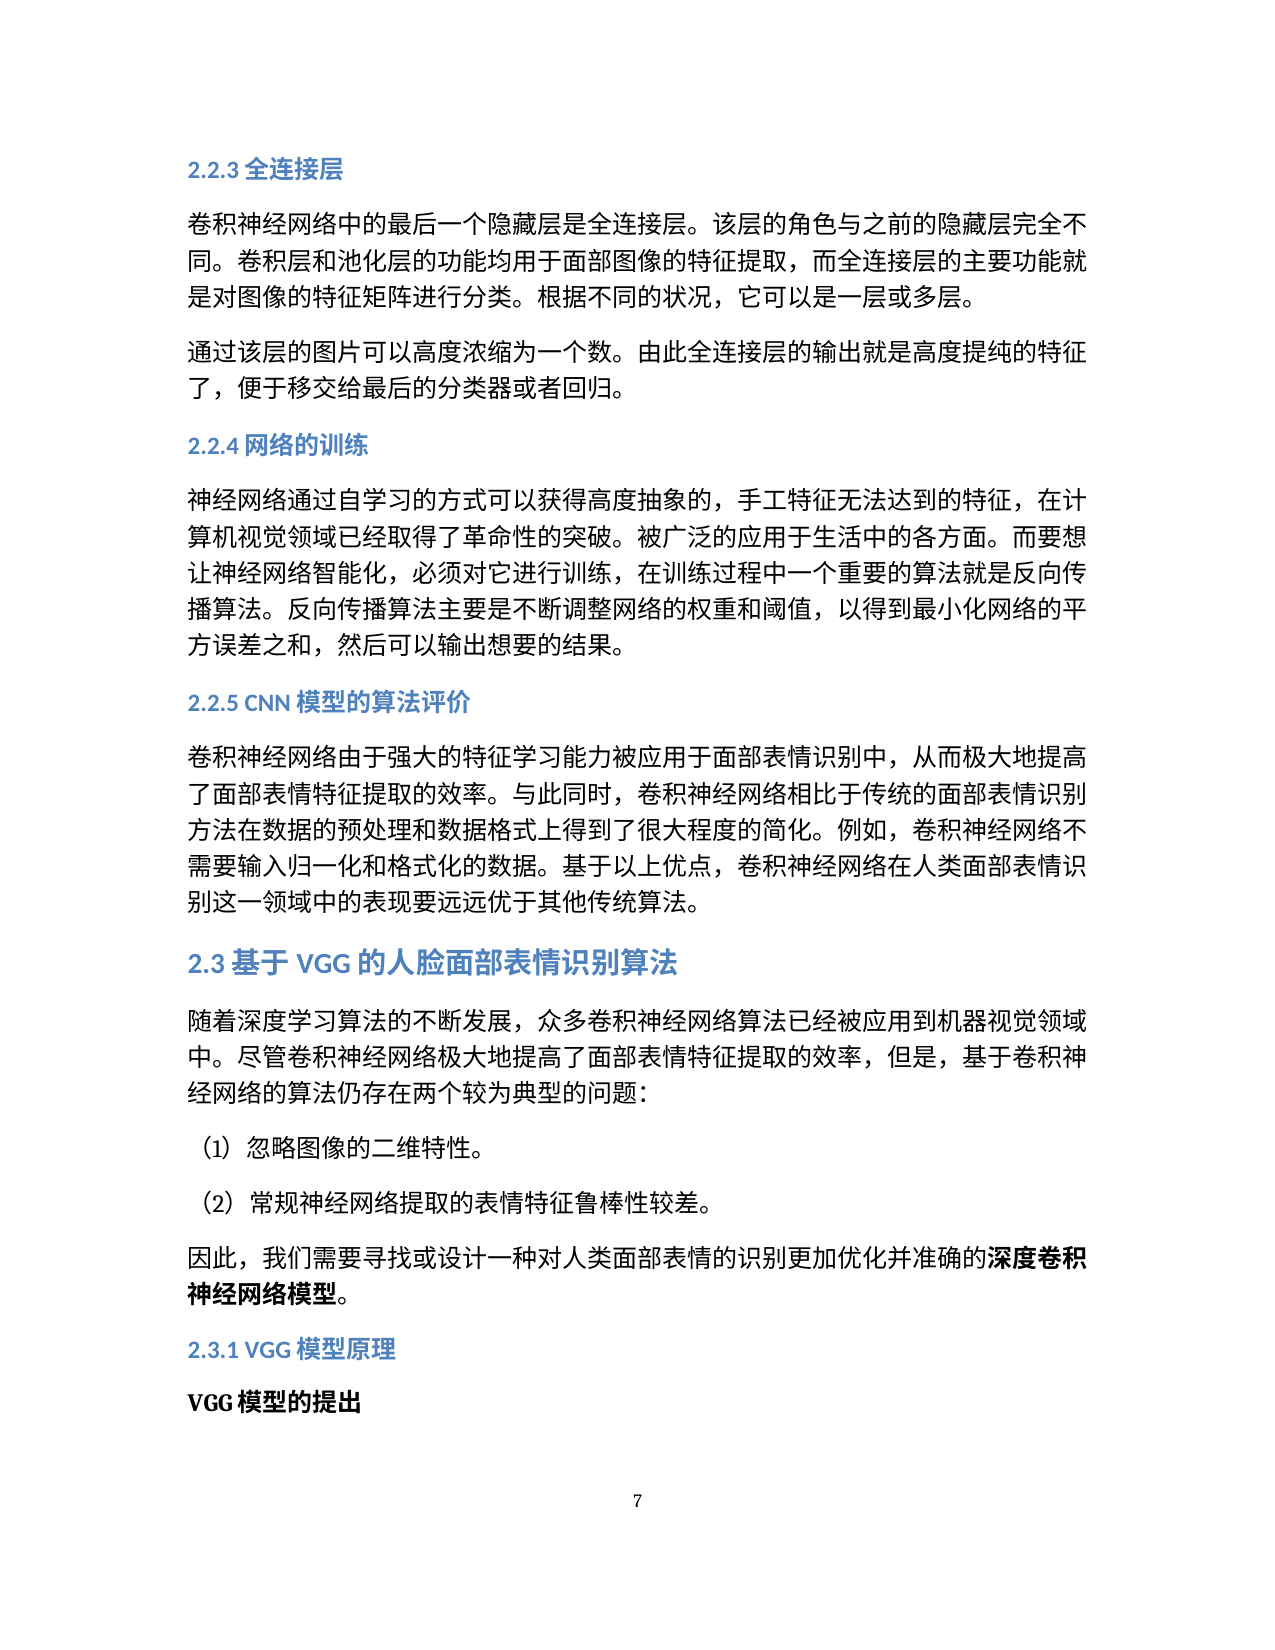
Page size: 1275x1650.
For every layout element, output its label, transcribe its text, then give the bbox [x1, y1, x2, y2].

subtitle 2.2.4 网络的训练 [187, 426, 1087, 462]
subtitle 2.3 基于 VGG 的人脸面部表情识别算法 [187, 940, 1087, 982]
text 因此，我们需要寻找或设计一种对人类面部表情的识别更加优化并准确的深度卷积神经网络模型。 [187, 1238, 1087, 1311]
text 神经网络通过自学习的方式可以获得高度抽象的，手工特征无法达到的特征，在计算机视觉领域已经取得了革命性的突破。被广泛的应用于生活中的各方面。而要想让神经网络智能化，必须对它进行训练，在训练过程中一个重要的算法就是反向传播算法。反向传播算法主要是不断调整网络的权重和阈值，以得到最小化网络的平方误差之和，然后可以输出想要的结果。 [187, 481, 1087, 662]
text （2）常规神经网络提取的表情特征鲁棒性较差。 [187, 1183, 1087, 1220]
subtitle 2.2.3 全连接层 [187, 150, 1087, 186]
text 随着深度学习算法的不断发展，众多卷积神经网络算法已经被应用到机器视觉领域中。尽管卷积神经网络极大地提高了面部表情特征提取的效率，但是，基于卷积神经网络的算法仍存在两个较为典型的问题： [187, 1001, 1087, 1110]
text 卷积神经网络中的最后一个隐藏层是全连接层。该层的角色与之前的隐藏层完全不同。卷积层和池化层的功能均用于面部图像的特征提取，而全连接层的主要功能就是对图像的特征矩阵进行分类。根据不同的状况，它可以是一层或多层。 [187, 205, 1087, 314]
text 通过该层的图片可以高度浓缩为一个数。由此全连接层的输出就是高度提纯的特征了，便于移交给最后的分类器或者回归。 [187, 332, 1087, 405]
text （1）忽略图像的二维特性。 [187, 1128, 1087, 1165]
text VGG模型的提出 [187, 1385, 1087, 1419]
subtitle 2.3.1 VGG模型原理 [187, 1332, 1087, 1366]
text 卷积神经网络由于强大的特征学习能力被应用于面部表情识别中，从而极大地提高了面部表情特征提取的效率。与此同时，卷积神经网络相比于传统的面部表情识别方法在数据的预处理和数据格式上得到了很大程度的简化。例如，卷积神经网络不需要输入归一化和格式化的数据。基于以上优点，卷积神经网络在人类面部表情识别这一领域中的表现要远远优于其他传统算法。 [187, 738, 1087, 919]
subtitle 2.2.5 CNN模型的算法评价 [187, 683, 1087, 719]
